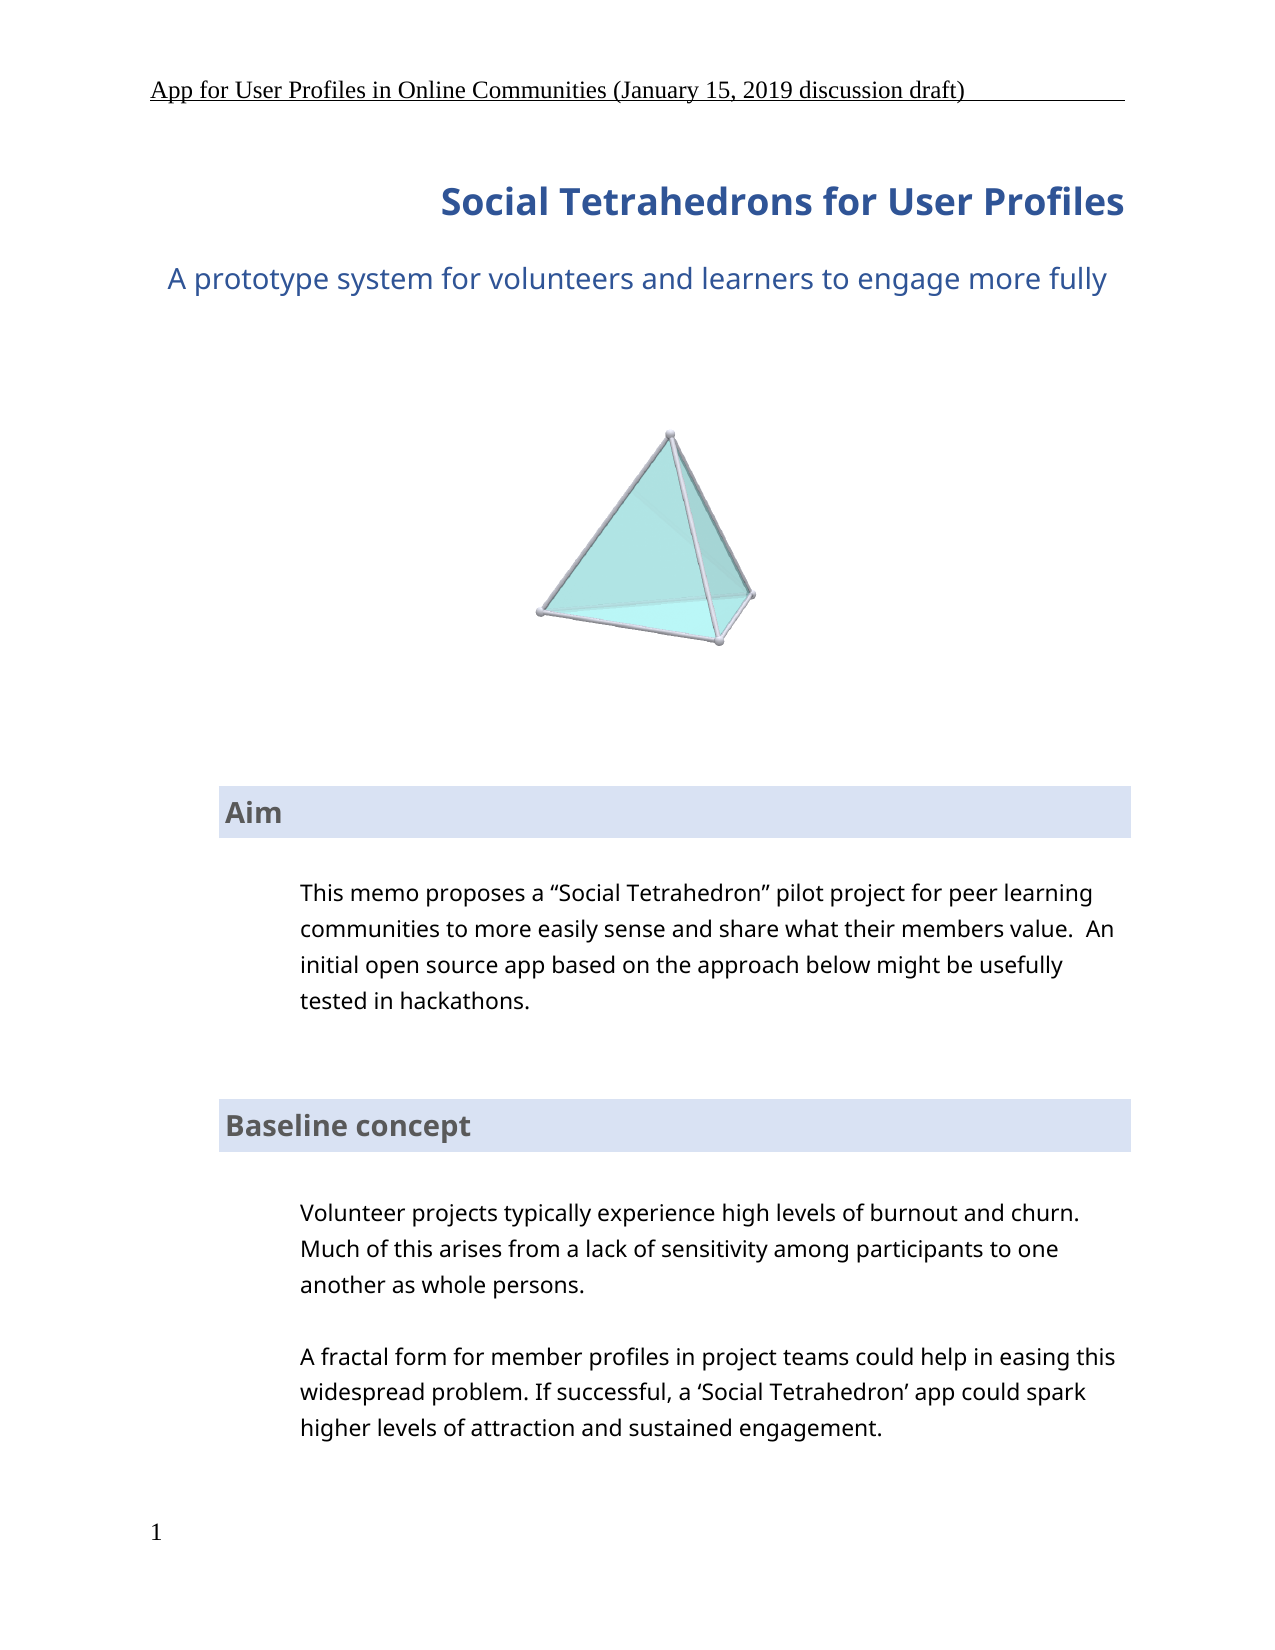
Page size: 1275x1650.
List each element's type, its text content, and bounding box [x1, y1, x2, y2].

picture [477, 363, 798, 685]
subtitle A prototype system for volunteers and learners to engage more fully [150, 259, 1125, 684]
text A fractal form for member profiles in project teams could help in easing this widespread problem. If successful, a ‘Social Tetrahedron’ app could spark higher levels of attraction and sustained engagement. [300, 1340, 1125, 1443]
subtitle Baseline concept [225, 1106, 1125, 1145]
text Volunteer projects typically experience high levels of burnout and churn. Much of this arises from a lack of sensitivity among participants to one another as whole persons. [300, 1197, 1125, 1300]
text This memo proposes a “Social Tetrahedron” pilot project for peer learning communities to more easily sense and share what their members value. An initial open source app based on the approach below might be usefully tested in hackathons. [300, 877, 1125, 1016]
subtitle Social Tetrahedrons for User Profiles [150, 175, 1125, 226]
subtitle Aim [225, 793, 1125, 832]
